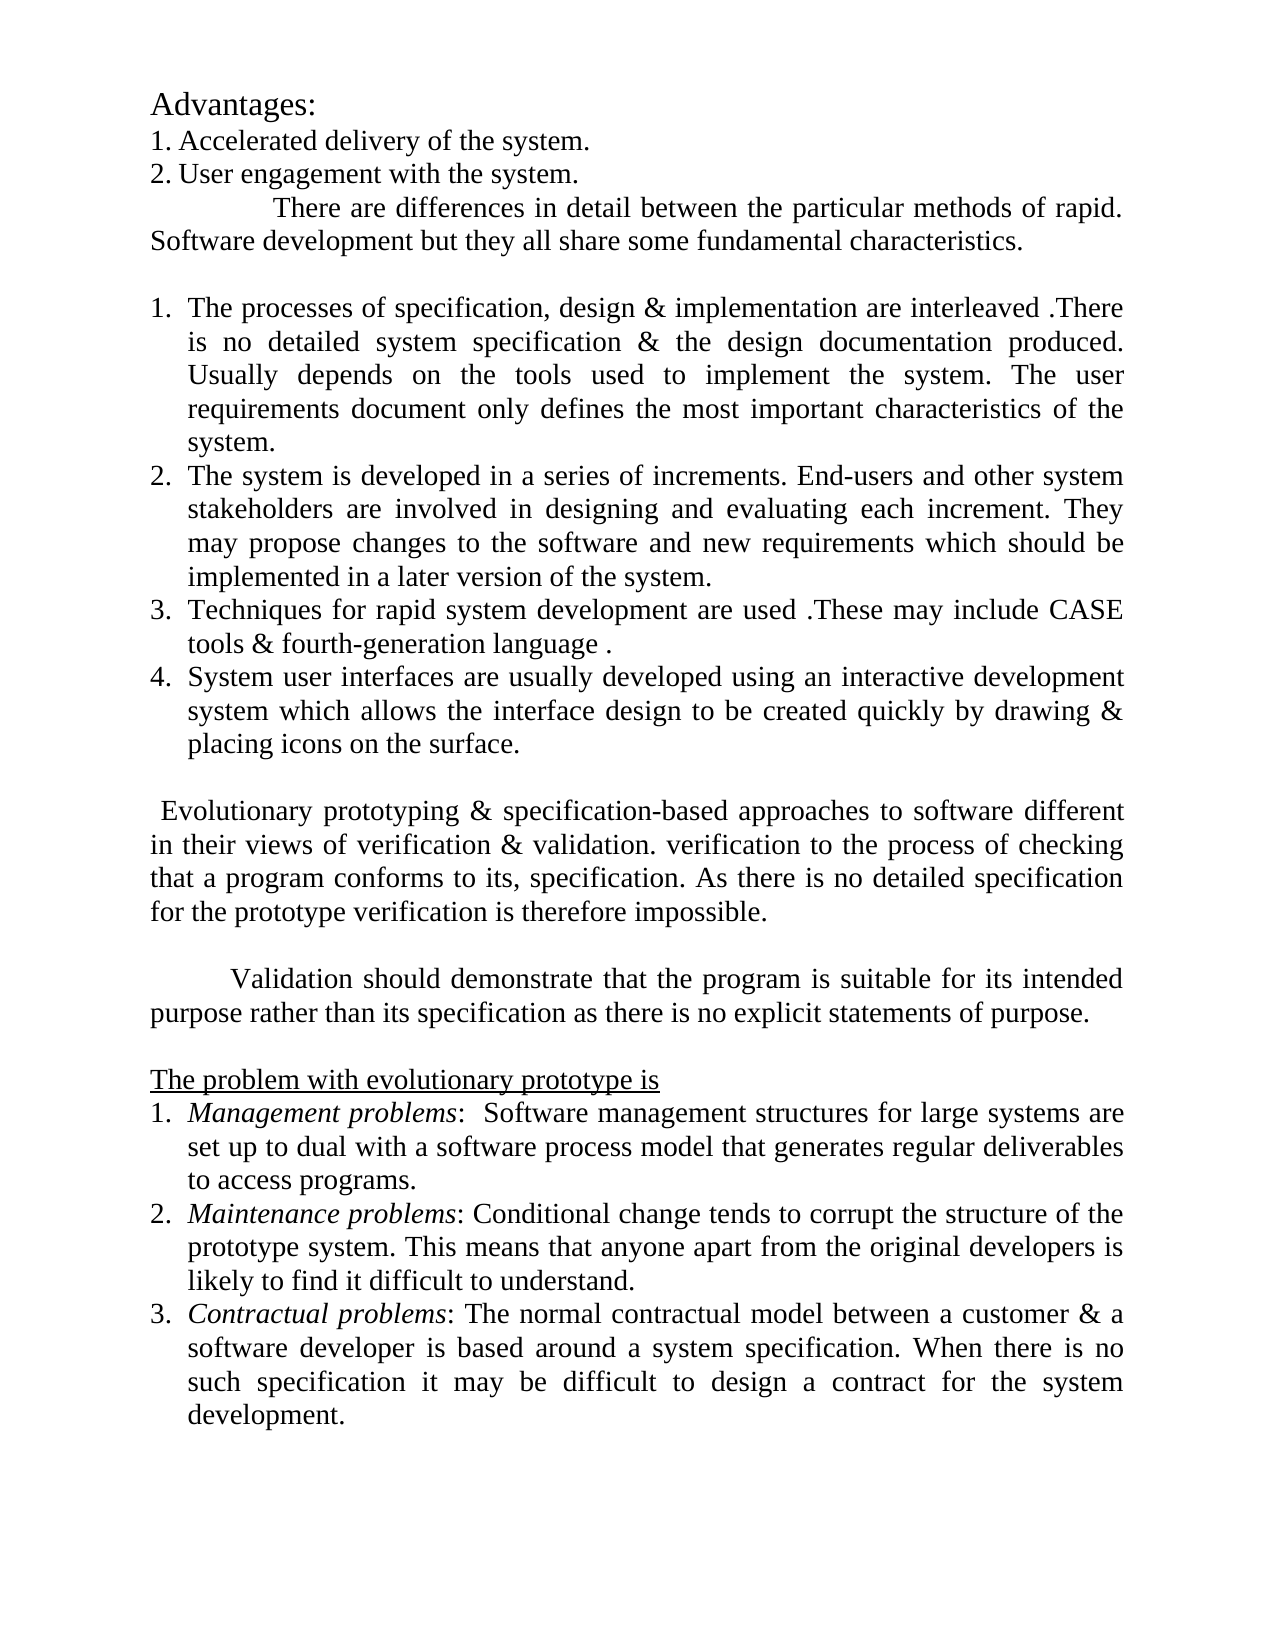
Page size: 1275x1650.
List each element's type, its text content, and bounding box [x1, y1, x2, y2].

text The problem with evolutionary prototype is [150, 1062, 1125, 1095]
list System user interfaces are usually developed using an interactive development system which allows the interface design to be created quickly by drawing & placing icons on the surface. [150, 659, 1125, 760]
text There are differences in detail between the particular methods of rapid. Software development but they all share some fundamental characteristics. [150, 190, 1125, 257]
text Validation should demonstrate that the program is suitable for its intended purpose rather than its specification as there is no explicit statements of purpose. [150, 961, 1125, 1028]
list Accelerated delivery of the system. [150, 123, 1125, 156]
list The processes of specification, design & implementation are interleaved .There is no detailed system specification & the design documentation produced. Usually depends on the tools used to implement the system. The user requirements document only defines the most important characteristics of the system. [150, 290, 1125, 458]
list User engagement with the system. [150, 156, 1125, 190]
text Advantages: [150, 84, 1125, 123]
list Management problems: Software management structures for large systems are set up to dual with a software process model that generates regular deliverables to access programs. [150, 1095, 1125, 1196]
list Contractual problems: The normal contractual model between a customer & a software developer is based around a system specification. When there is no such specification it may be difficult to design a contract for the system development. [150, 1297, 1125, 1431]
text Evolutionary prototyping & specification-based approaches to software different in their views of verification & validation. verification to the process of checking that a program conforms to its, specification. As there is no detailed specification for the prototype verification is therefore impossible. [150, 793, 1125, 928]
list The system is developed in a series of increments. End-users and other system stakeholders are involved in designing and evaluating each increment. They may propose changes to the software and new requirements which should be implemented in a later version of the system. [150, 458, 1125, 592]
list Maintenance problems: Conditional change tends to corrupt the structure of the prototype system. This means that anyone apart from the original developers is likely to find it difficult to understand. [150, 1196, 1125, 1297]
list Techniques for rapid system development are used .These may include CASE tools & fourth-generation language . [150, 592, 1125, 659]
